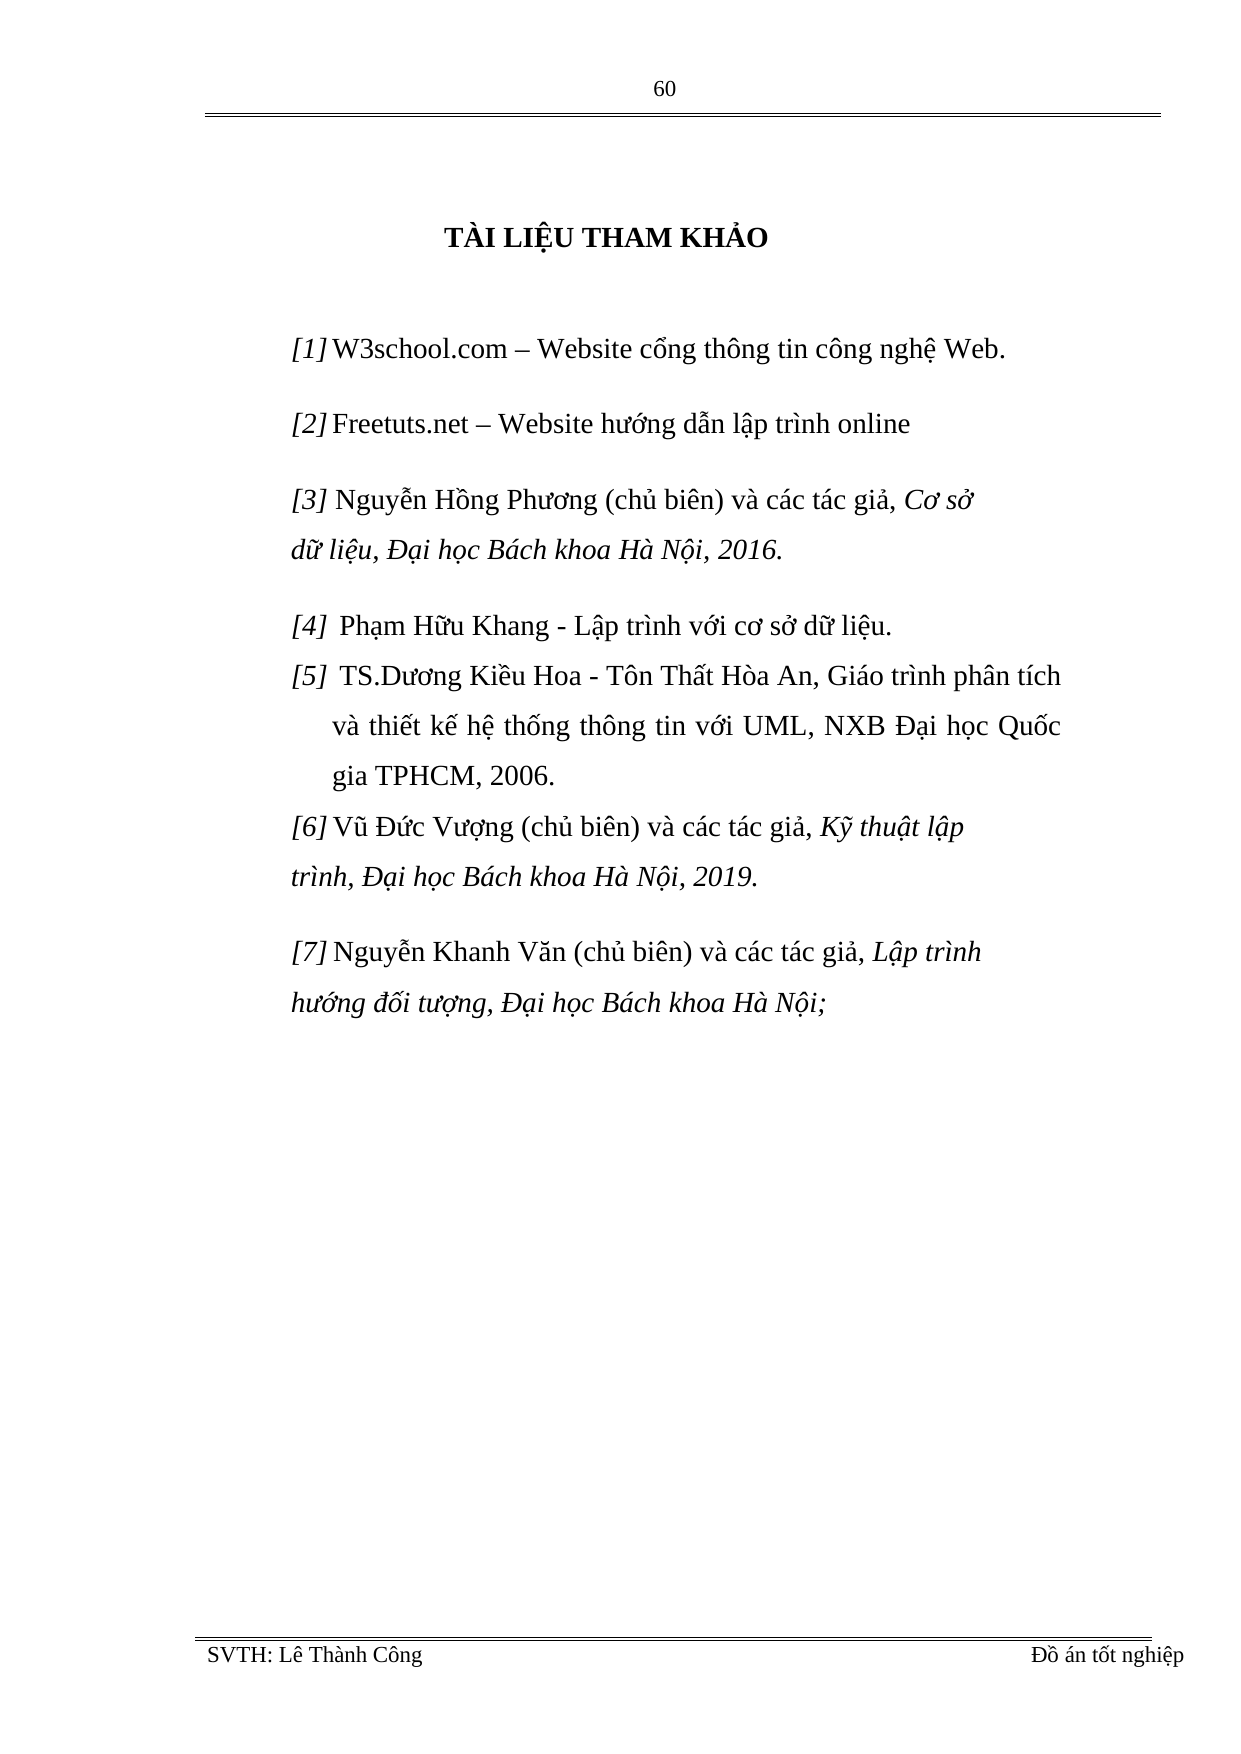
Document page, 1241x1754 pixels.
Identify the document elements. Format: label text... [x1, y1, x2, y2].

subtitle TÀI LIỆU THAM KHẢO [207, 220, 1006, 253]
list Nguyễn Hồng Phương (chủ biên) và các tác giả, Cơ sở dữ liệu, Đại học Bách khoa Hà Nội, 2016. [291, 482, 1004, 566]
list Phạm Hữu Khang - Lập trình với cơ sở dữ liệu. [291, 608, 1122, 641]
list TS.Dương Kiều Hoa - Tôn Thất Hòa An, Giáo trình phân tích và thiết kế hệ thống thông tin với UML, NXB Đại học Quốc gia TPHCM, 2006. [291, 658, 1062, 792]
list Nguyễn Khanh Văn (chủ biên) và các tác giả, Lập trình hướng đối tượng, Đại học Bách khoa Hà Nội; [291, 934, 1005, 1018]
list Freetuts.net – Website hướng dẫn lập trình online [291, 407, 1122, 440]
list W3school.com – Website cổng thông tin công nghệ Web. [291, 331, 1122, 365]
list Vũ Đức Vượng (chủ biên) và các tác giả, Kỹ thuật lập trình, Đại học Bách khoa Hà Nội, 2019. [291, 809, 1004, 893]
